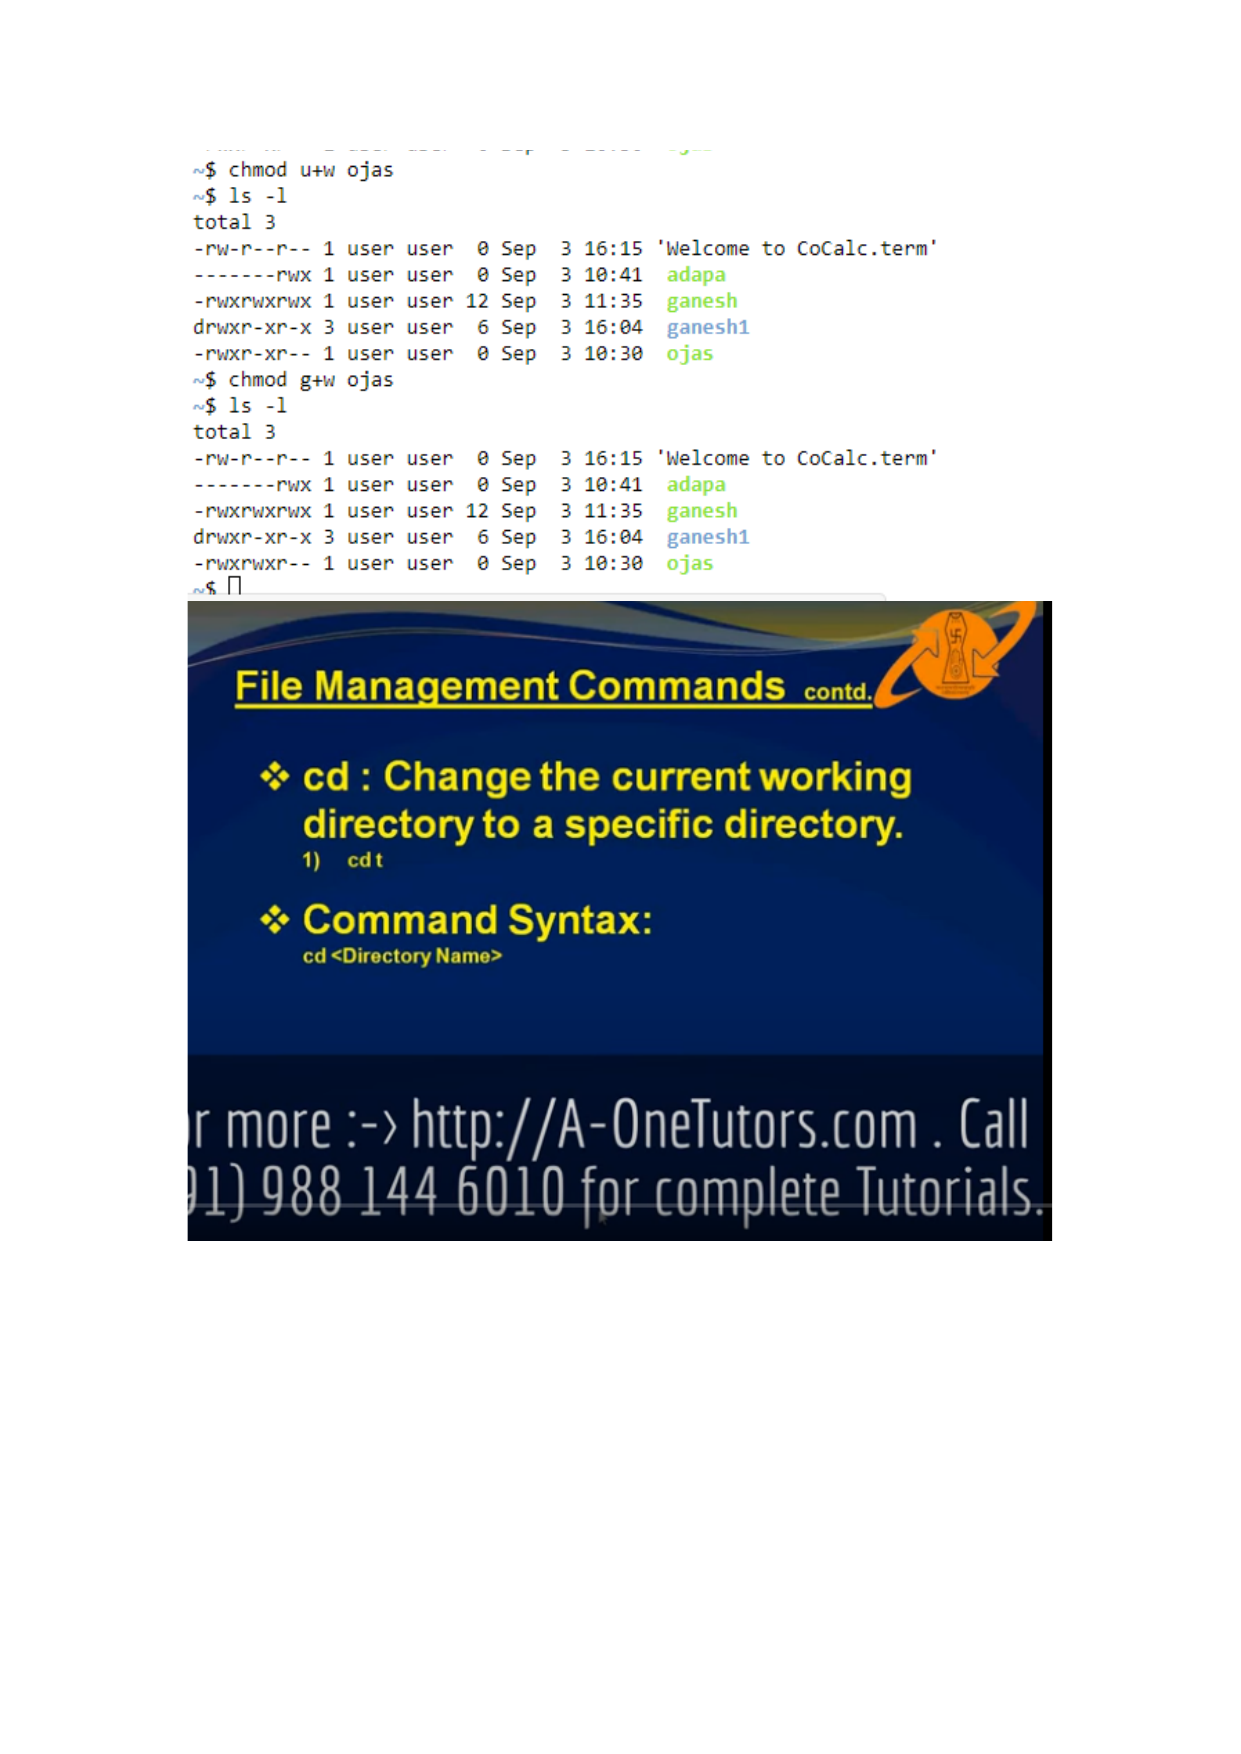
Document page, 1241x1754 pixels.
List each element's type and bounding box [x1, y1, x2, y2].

picture [187, 150, 1053, 1241]
